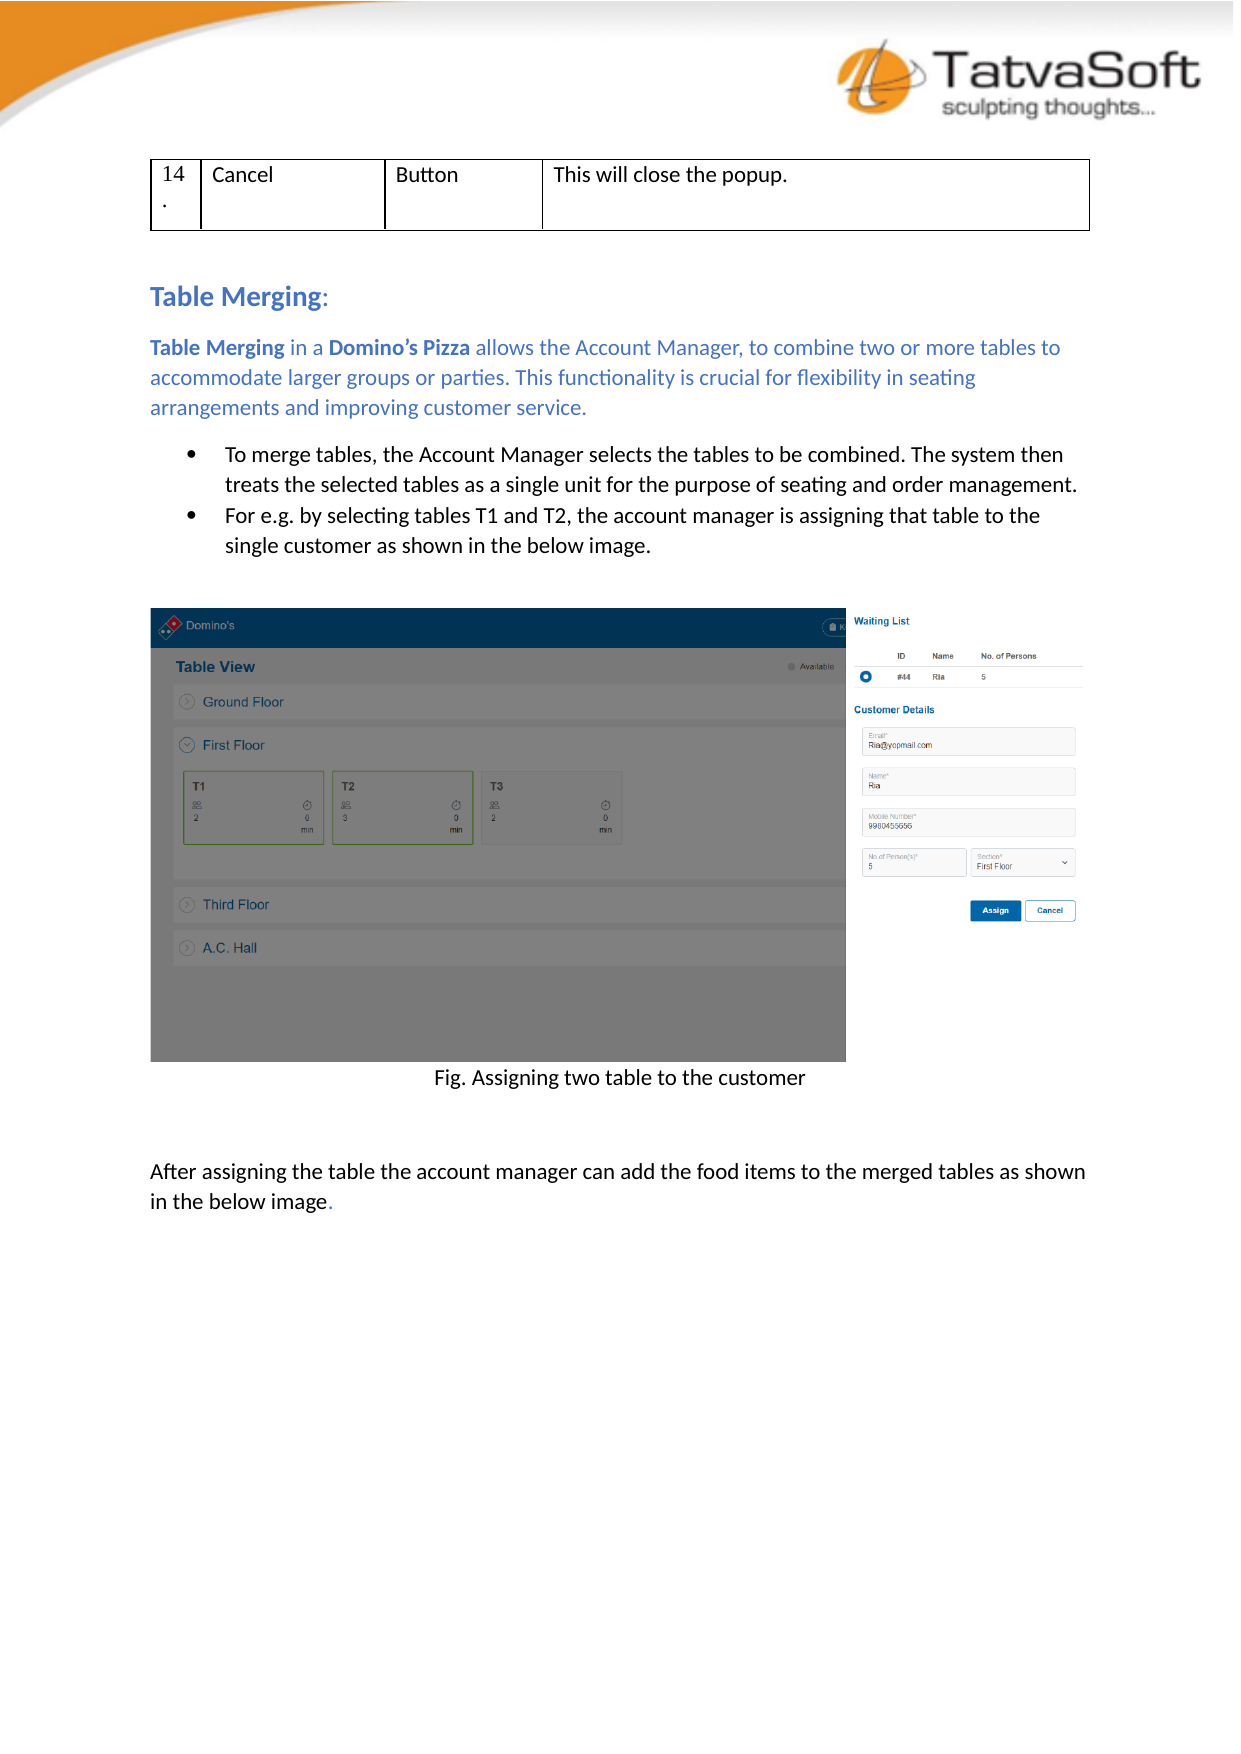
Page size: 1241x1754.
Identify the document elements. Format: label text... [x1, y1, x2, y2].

picture [150, 608, 1090, 1062]
list For e.g. by selecting tables T1 and T2, the account manager is assigning that table to the single customer as shown in the below image. [187, 501, 1090, 559]
list To merge tables, the Account Manager selects the tables to be combined. The system then treats the selected tables as a single unit for the purpose of seating and order management. [187, 440, 1090, 498]
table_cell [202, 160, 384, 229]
text After assigning the table the account manager can add the food items to the merged tables as shown in the below image. [150, 1157, 1090, 1215]
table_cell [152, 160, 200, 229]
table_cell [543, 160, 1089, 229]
text Fig. Assigning two table to the customer [150, 1062, 1090, 1091]
picture [0, 1, 1234, 159]
text Table Merging: [150, 278, 1090, 313]
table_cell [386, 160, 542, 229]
text Table Merging in a Domino’s Pizza allows the Account Manager, to combine two or more tables to accommodate larger groups or parties. This functionality is crucial for flexibility in seating arrangements and improving customer service. [150, 333, 1090, 421]
